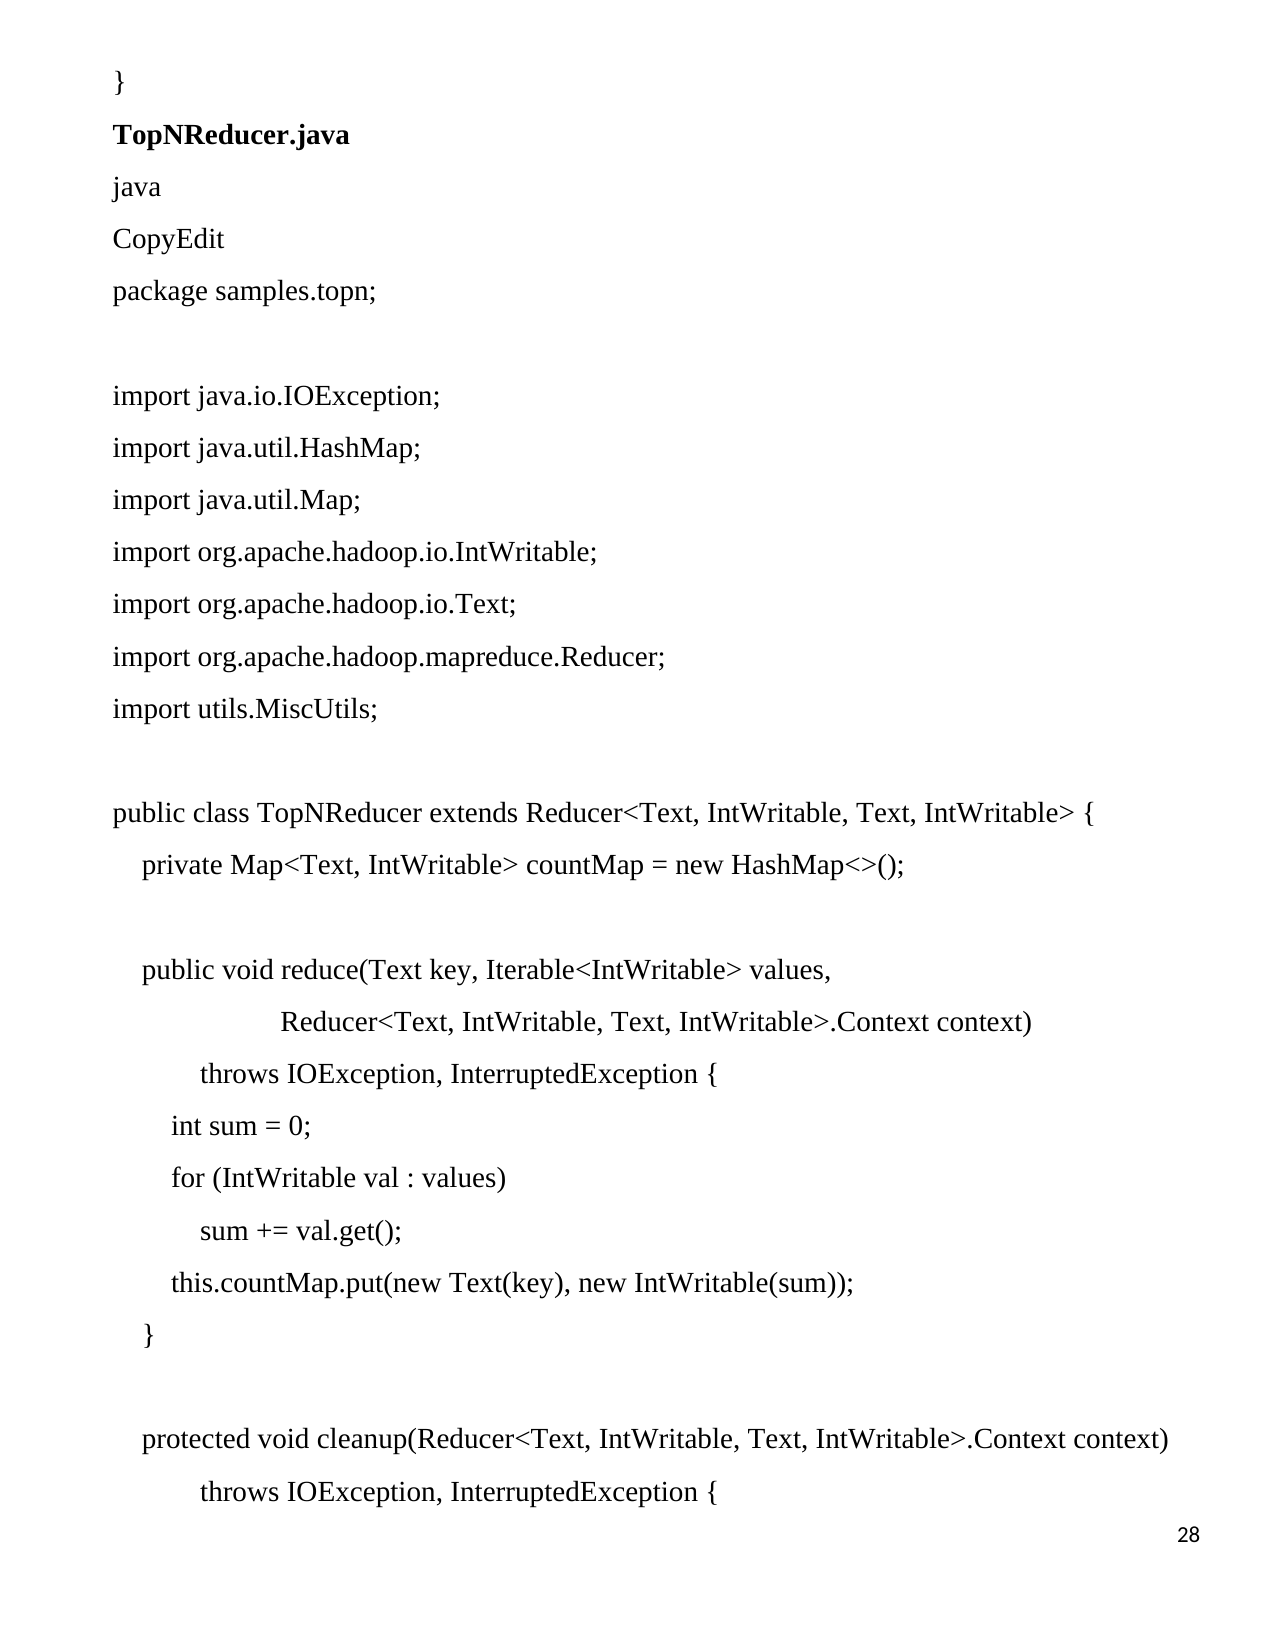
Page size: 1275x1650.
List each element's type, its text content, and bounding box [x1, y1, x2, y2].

text private Map<Text, IntWritable> countMap = new HashMap<>(); [112, 847, 1200, 881]
text import java.util.HashMap; [112, 430, 1200, 463]
text import org.apache.hadoop.mapreduce.Reducer; [112, 639, 1200, 672]
text CopyEdit [112, 221, 1200, 255]
text public class TopNReducer extends Reducer<Text, IntWritable, Text, IntWritable> { [112, 795, 1200, 829]
text throws IOException, InterruptedException { [112, 1474, 1200, 1507]
text public void reduce(Text key, Iterable<IntWritable> values, [112, 952, 1200, 985]
text } [112, 64, 1200, 98]
text import org.apache.hadoop.io.IntWritable; [112, 534, 1200, 568]
text import org.apache.hadoop.io.Text; [112, 586, 1200, 620]
text import utils.MiscUtils; [112, 691, 1200, 724]
text java [112, 169, 1200, 202]
text import java.io.IOException; [112, 378, 1200, 411]
text sum += val.get(); [112, 1213, 1200, 1246]
text import java.util.Map; [112, 482, 1200, 516]
text Reducer<Text, IntWritable, Text, IntWritable>.Context context) [112, 1004, 1200, 1037]
text for (IntWritable val : values) [112, 1161, 1200, 1194]
text protected void cleanup(Reducer<Text, IntWritable, Text, IntWritable>.Context context) [112, 1421, 1200, 1455]
text TopNReducer.java [112, 117, 1200, 150]
text this.countMap.put(new Text(key), new IntWritable(sum)); [112, 1265, 1200, 1298]
text package samples.topn; [112, 273, 1200, 307]
text } [112, 1317, 1200, 1351]
text throws IOException, InterruptedException { [112, 1056, 1200, 1090]
text int sum = 0; [112, 1108, 1200, 1142]
